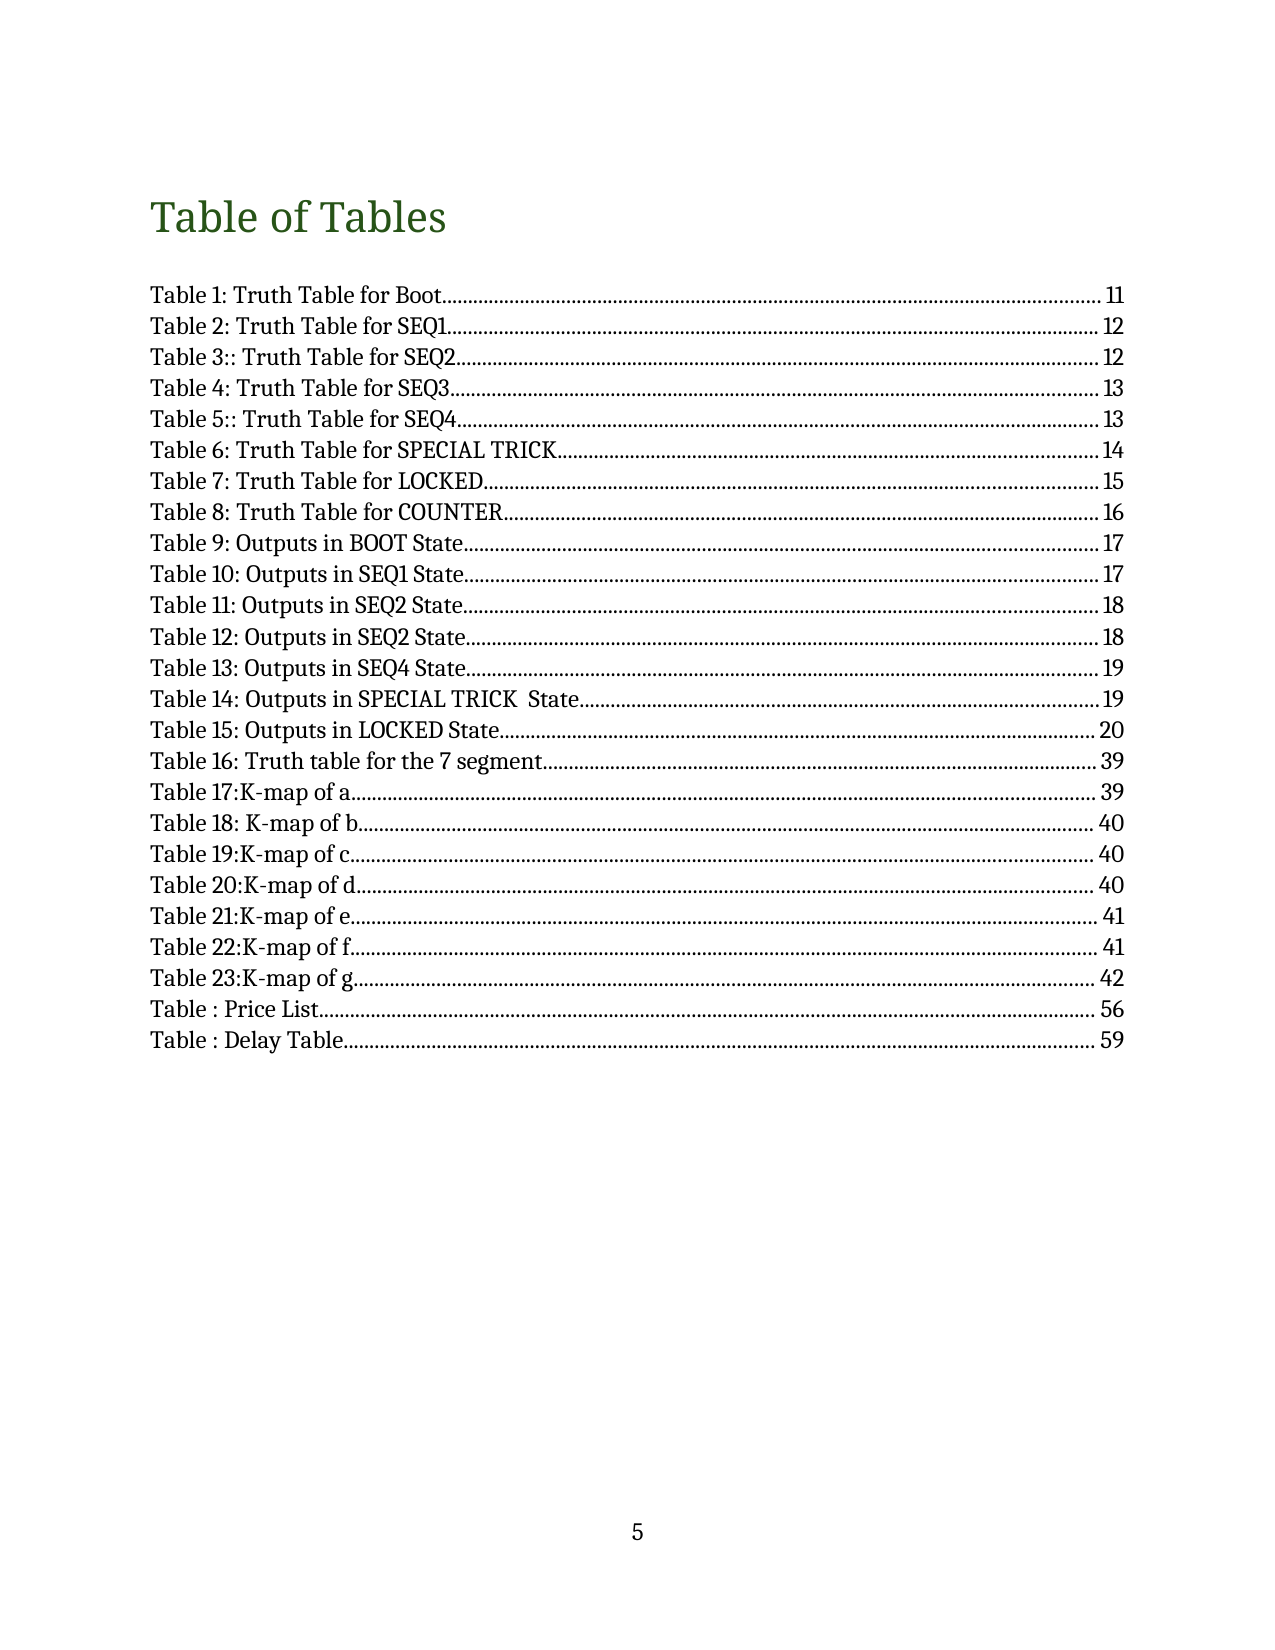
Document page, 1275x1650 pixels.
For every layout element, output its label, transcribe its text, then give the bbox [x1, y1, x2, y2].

text Table 21:K-map of e 41 [150, 902, 1125, 931]
text Table 17:K-map of a 39 [150, 778, 1125, 806]
text Table 19:K-map of c 40 [150, 840, 1125, 868]
text Table 8: Truth Table for COUNTER 16 [150, 498, 1125, 527]
subtitle Table of Tables [150, 187, 1125, 244]
text Table 18: K-map of b 40 [150, 809, 1125, 837]
text Table 4: Truth Table for SEQ3 13 [150, 374, 1125, 403]
text Table 3:: Truth Table for SEQ2 12 [150, 343, 1125, 372]
text Table 13: Outputs in SEQ4 State 19 [150, 653, 1125, 682]
text Table 9: Outputs in BOOT State 17 [150, 529, 1125, 558]
text Table 22:K-map of f 41 [150, 933, 1125, 962]
text Table 23:K-map of g 42 [150, 964, 1125, 993]
text Table 6: Truth Table for SPECIAL TRICK 14 [150, 436, 1125, 465]
text Table : Delay Table 59 [150, 1026, 1125, 1055]
text Table 15: Outputs in LOCKED State 20 [150, 716, 1125, 744]
text Table 12: Outputs in SEQ2 State 18 [150, 622, 1125, 651]
text Table 14: Outputs in SPECIAL TRICK State 19 [150, 684, 1125, 713]
text Table 2: Truth Table for SEQ1 12 [150, 312, 1125, 341]
text Table : Price List 56 [150, 995, 1125, 1024]
text Table 16: Truth table for the 7 segment 39 [150, 747, 1125, 775]
text Table 7: Truth Table for LOCKED 15 [150, 467, 1125, 496]
text Table 20:K-map of d 40 [150, 871, 1125, 899]
text Table 10: Outputs in SEQ1 State 17 [150, 560, 1125, 589]
text Table 11: Outputs in SEQ2 State 18 [150, 591, 1125, 620]
text Table 1: Truth Table for Boot 11 [150, 281, 1125, 310]
text Table 5:: Truth Table for SEQ4 13 [150, 405, 1125, 434]
